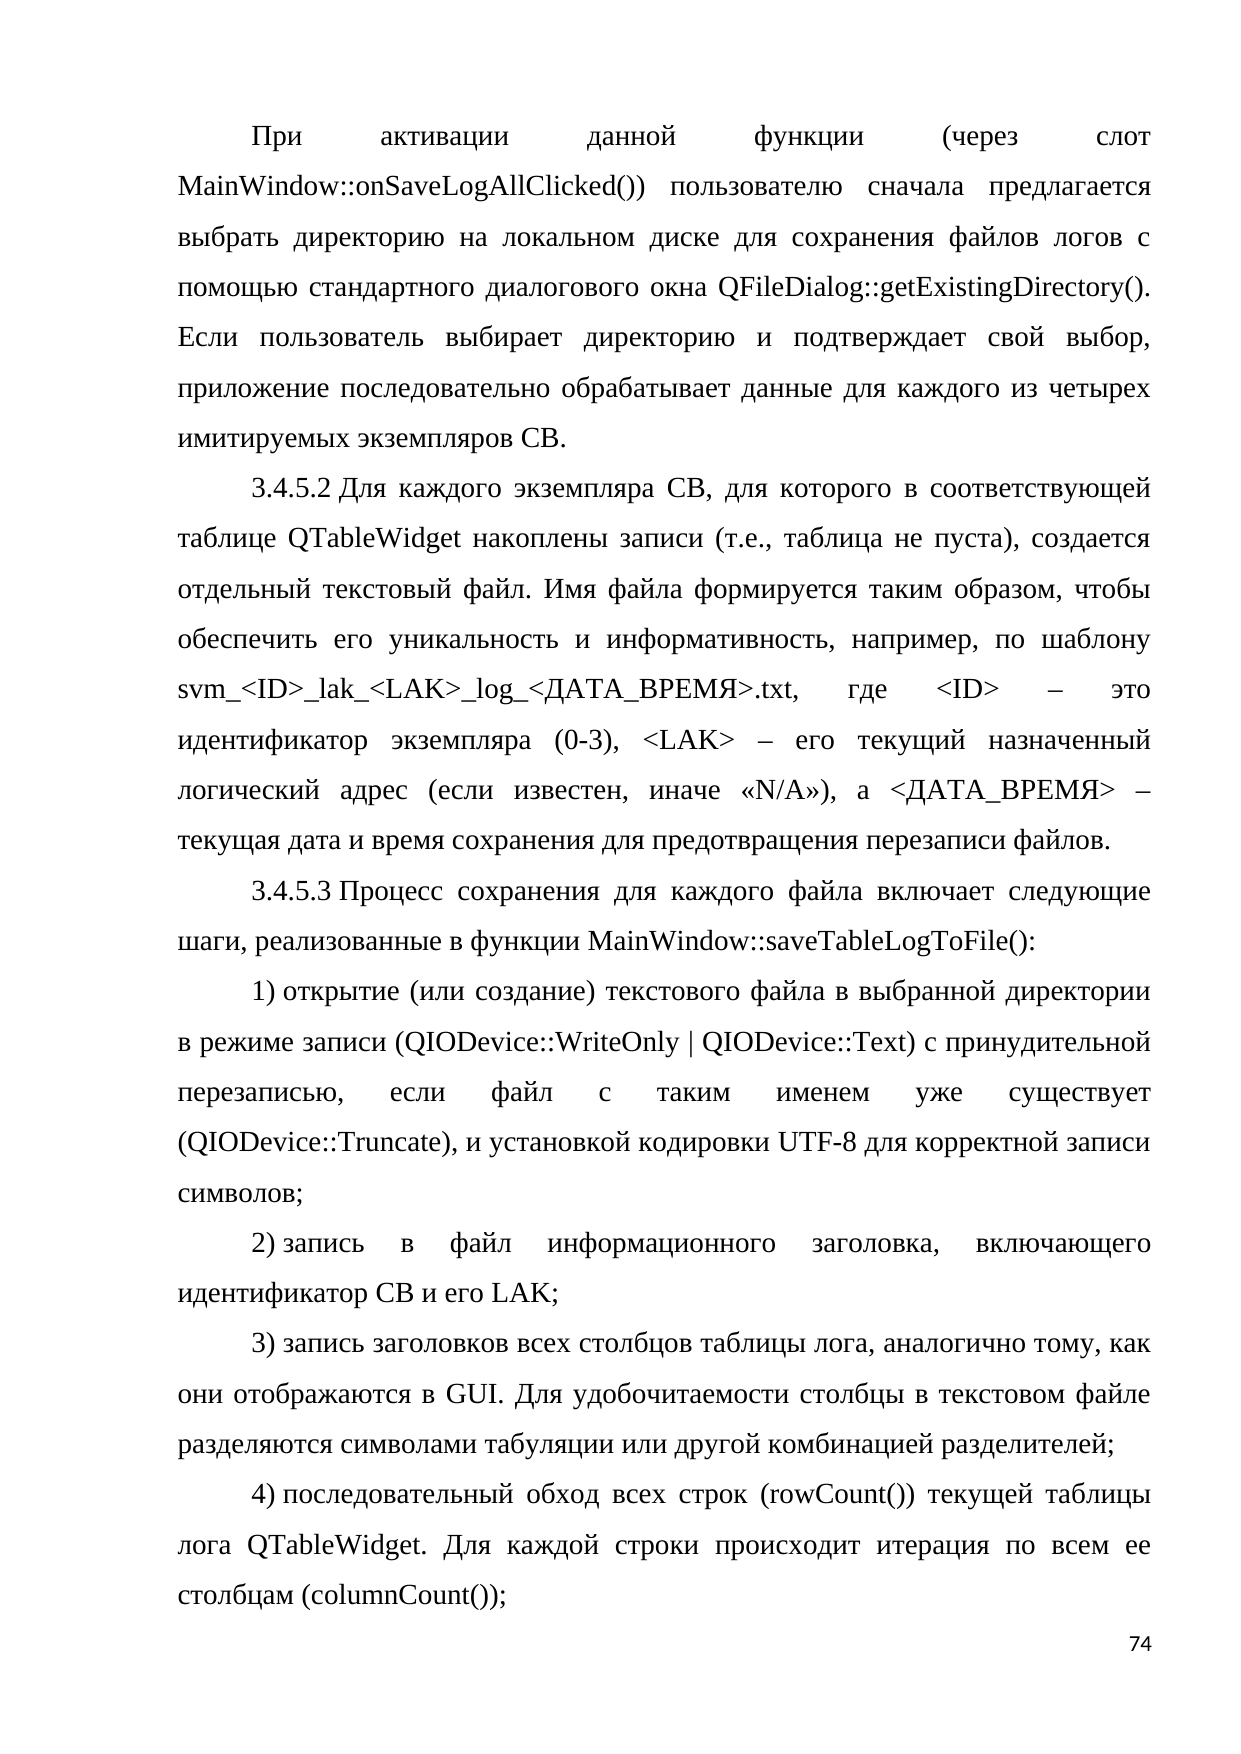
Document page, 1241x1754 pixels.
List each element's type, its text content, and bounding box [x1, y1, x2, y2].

text последовательный обход всех строк (rowCount()) текущей таблицы лога QTableWidget. Для каждой строки происходит итерация по всем ее столбцам (columnCount()); [177, 1477, 1152, 1611]
list открытие (или создание) текстового файла в выбранной директории в режиме записи (QIODevice::WriteOnly | QIODevice::Text) с принудительной перезаписью, если файл с таким именем уже существует (QIODevice::Truncate), и установкой кодировки UTF-8 для корректной записи символов; [177, 973, 1152, 1208]
text Для каждого экземпляра СВ, для которого в соответствующей таблице QTableWidget накоплены записи (т.е., таблица не пуста), создается отдельный текстовый файл. Имя файла формируется таким образом, чтобы обеспечить его уникальность и информативность, например, по шаблону svm_<ID>_lak_<LAK>_log_<ДАТА_ВРЕМЯ>.txt, где <ID> – это идентификатор экземпляра (0-3), <LAK> – его текущий назначенный логический адрес (если известен, иначе «N/A»), а <ДАТА_ВРЕМЯ> – текущая дата и время сохранения для предотвращения перезаписи файлов. [177, 470, 1152, 856]
text Процесс сохранения для каждого файла включает следующие шаги, реализованные в функции MainWindow::saveTableLogToFile(): [177, 873, 1152, 957]
text При активации данной функции (через слот MainWindow::onSaveLogAllClicked()) пользователю сначала предлагается выбрать директорию на локальном диске для сохранения файлов логов с помощью стандартного диалогового окна QFileDialog::getExistingDirectory(). Если пользователь выбирает директорию и подтверждает свой выбор, приложение последовательно обрабатывает данные для каждого из четырех имитируемых экземпляров СВ. [177, 118, 1152, 453]
text запись в файл информационного заголовка, включающего идентификатор СВ и его LAK; [177, 1225, 1152, 1309]
text запись заголовков всех столбцов таблицы лога, аналогично тому, как они отображаются в GUI. Для удобочитаемости столбцы в текстовом файле разделяются символами табуляции или другой комбинацией разделителей; [177, 1326, 1152, 1460]
